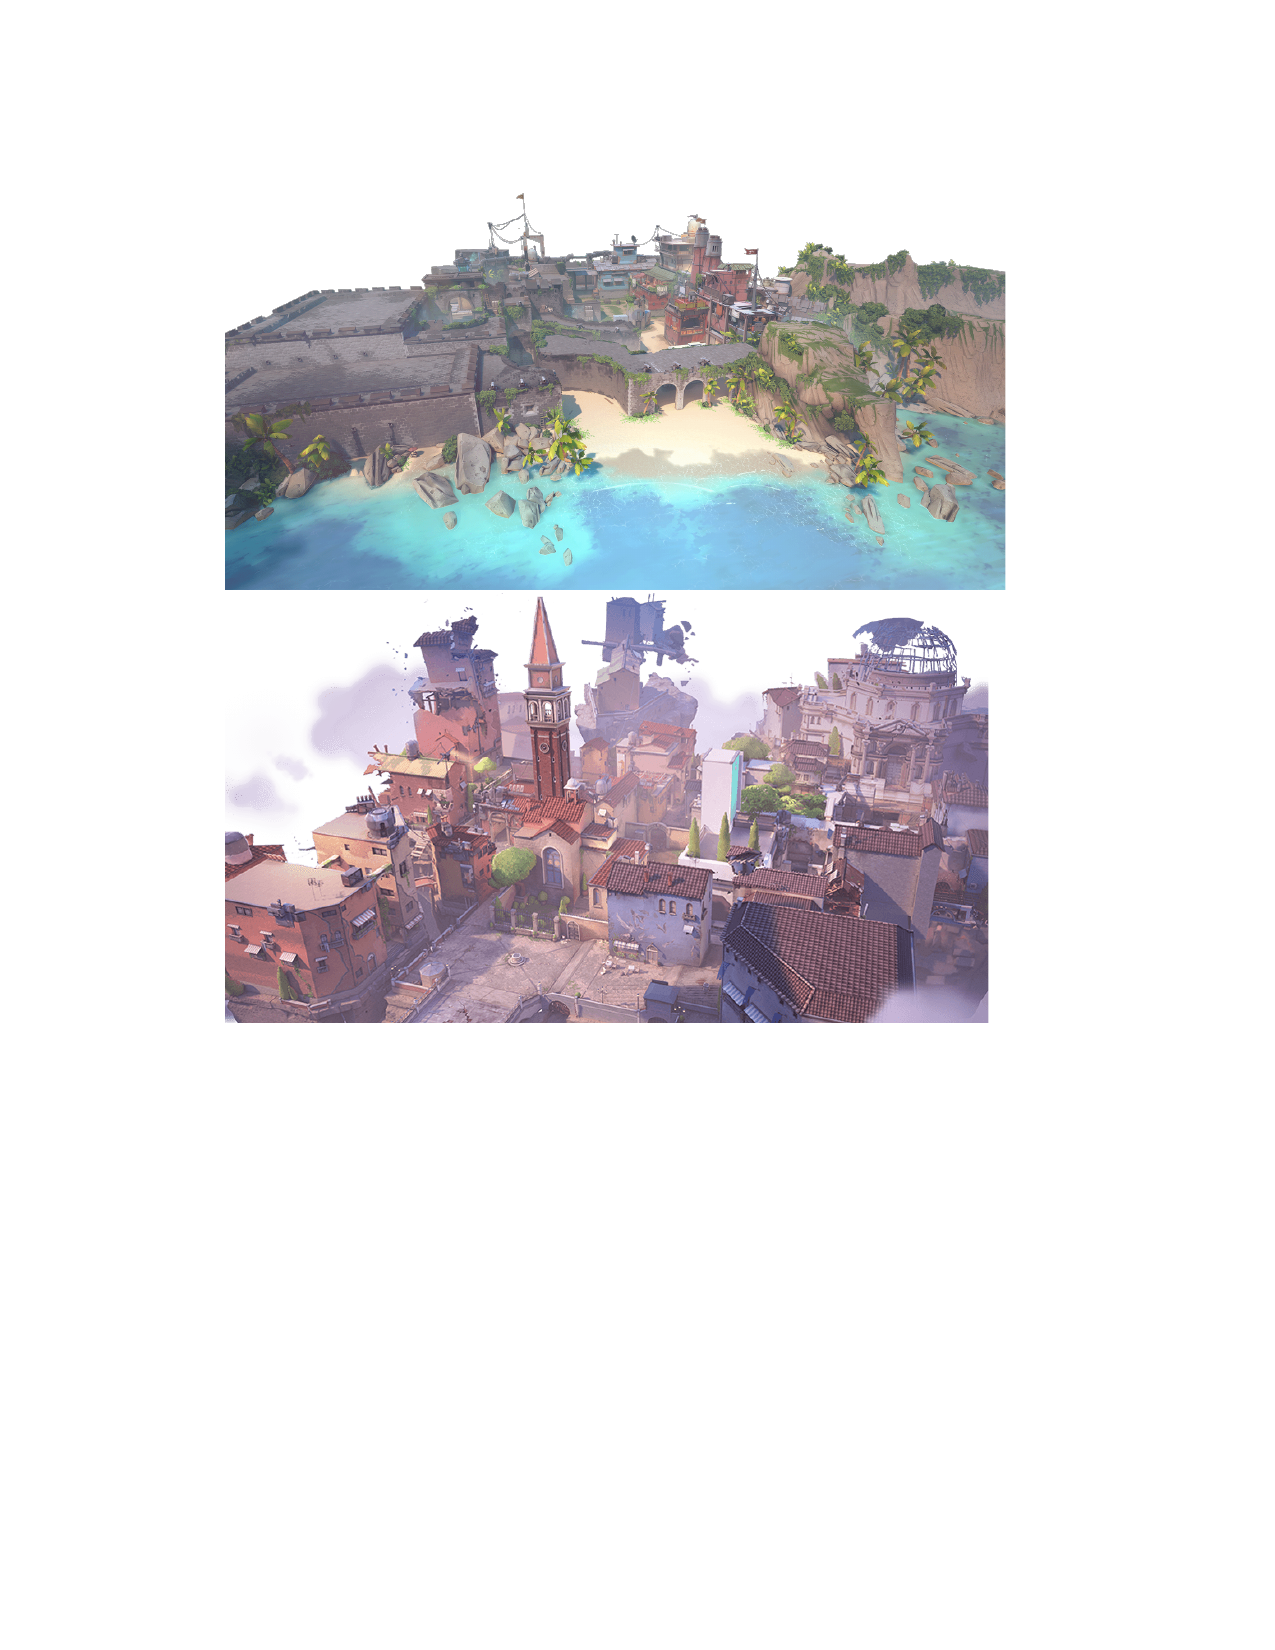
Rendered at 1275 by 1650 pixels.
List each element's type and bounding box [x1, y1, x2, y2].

picture [225, 150, 1006, 590]
picture [225, 593, 989, 1023]
